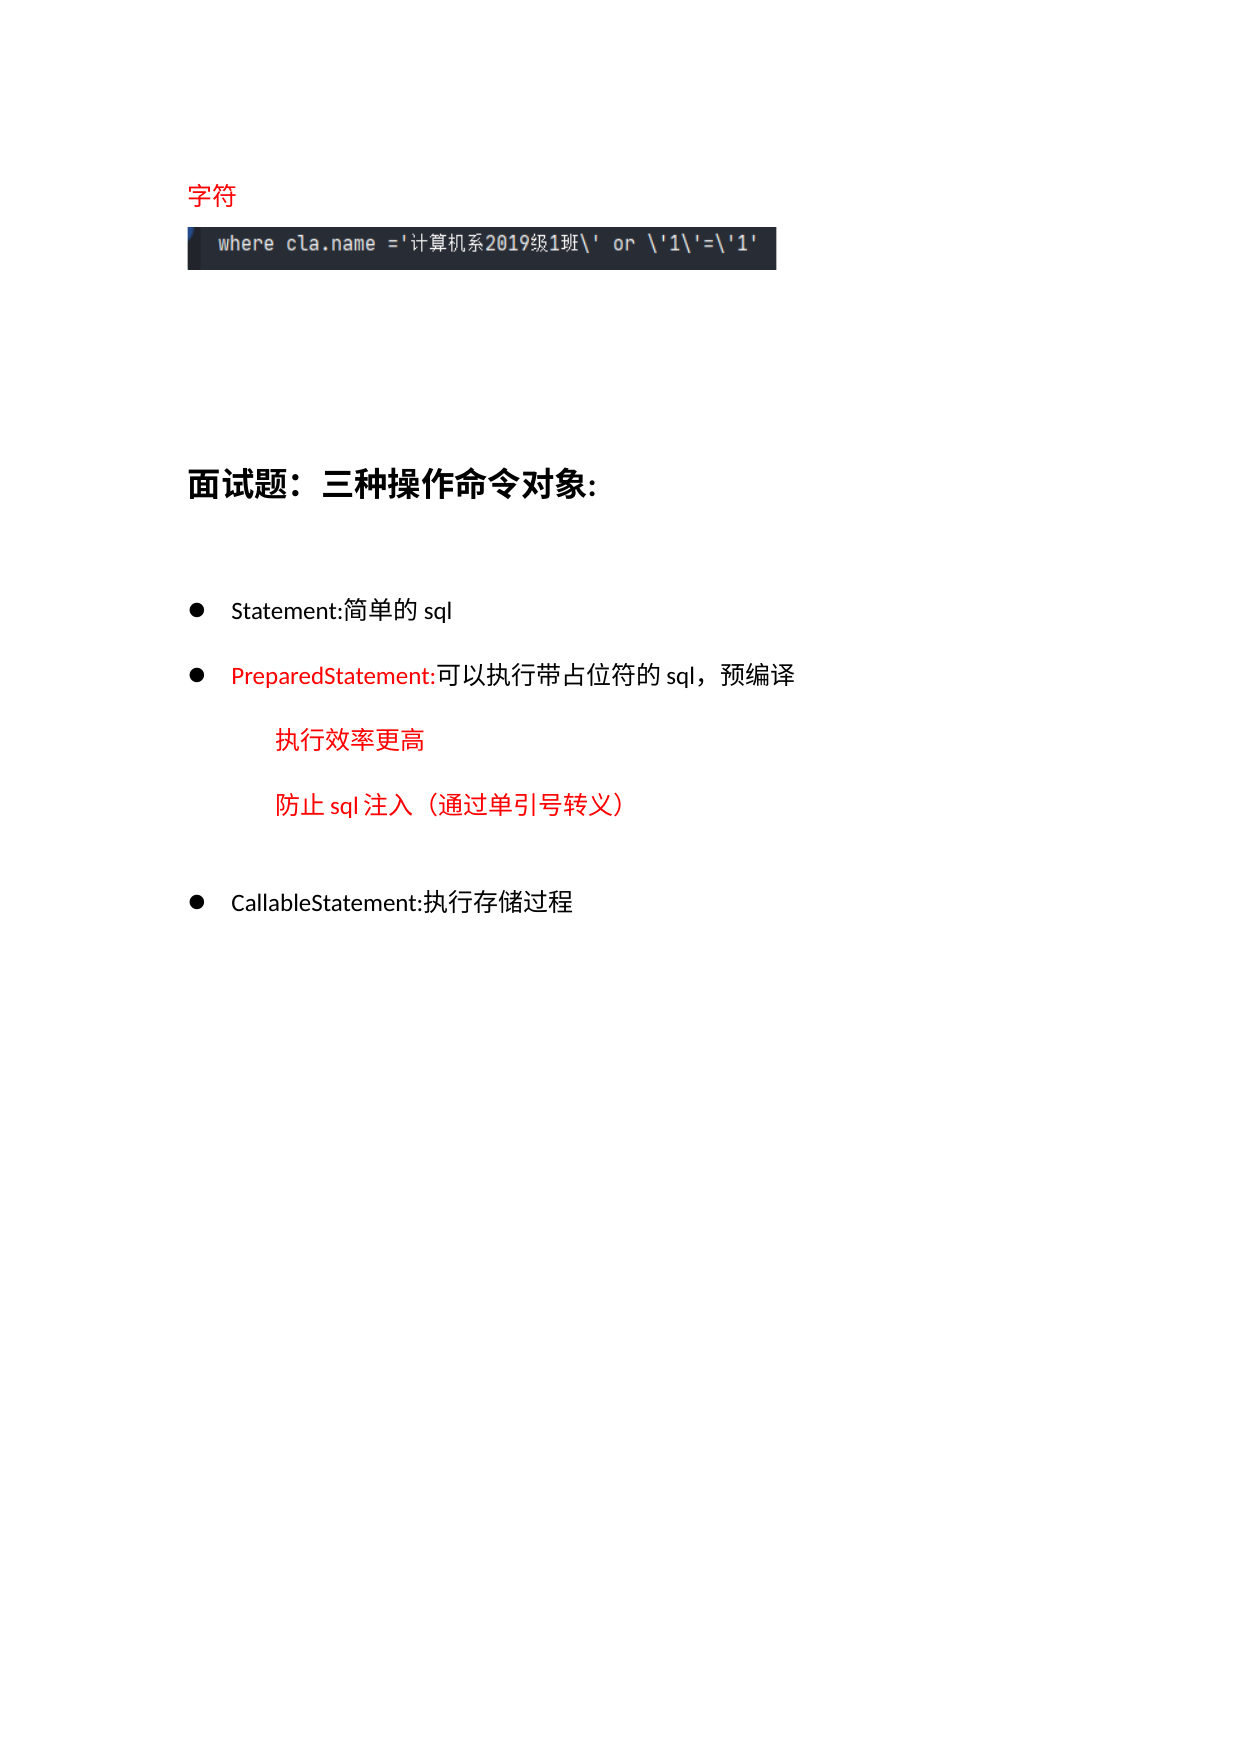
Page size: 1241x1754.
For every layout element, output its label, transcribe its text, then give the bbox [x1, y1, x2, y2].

list PreparedStatement:可以执行带占位符的sql，预编译 [187, 641, 1053, 706]
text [187, 162, 1053, 227]
list CallableStatement:执行存储过程 [187, 868, 1053, 933]
list 执行效率更高 [231, 706, 1053, 771]
picture [187, 227, 777, 270]
list Statement:简单的sql [187, 576, 1053, 641]
list 防止sql注入（通过单引号转义） [231, 771, 1053, 836]
subtitle 面试题：三种操作命令对象: [187, 449, 1053, 514]
